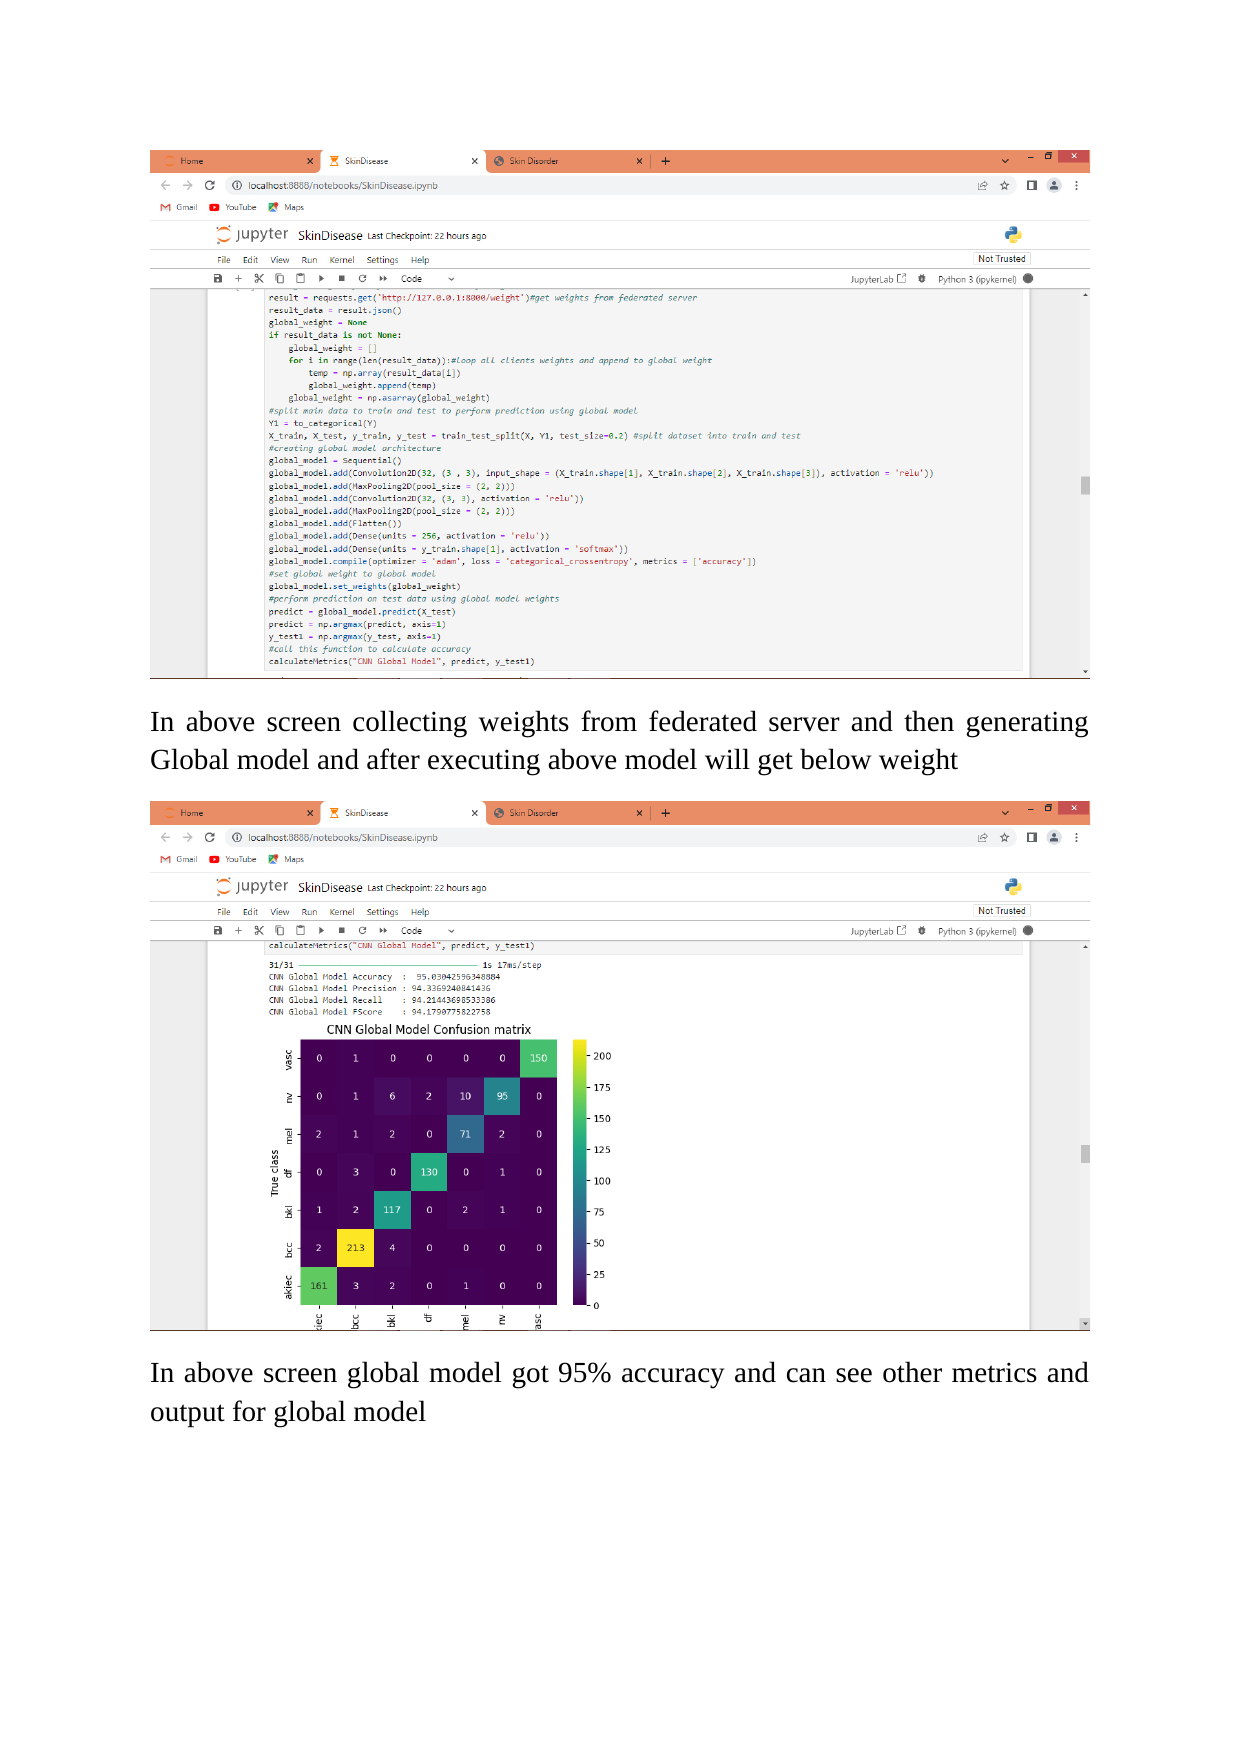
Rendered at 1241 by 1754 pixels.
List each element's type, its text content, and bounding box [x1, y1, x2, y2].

picture [150, 801, 1091, 1331]
picture [150, 150, 1091, 679]
text In above screen global model got 95% accuracy and can see other metrics and output for global model [150, 1355, 1090, 1427]
text In above screen collecting weights from federated server and then generating Global model and after executing above model will get below weight [150, 704, 1090, 776]
